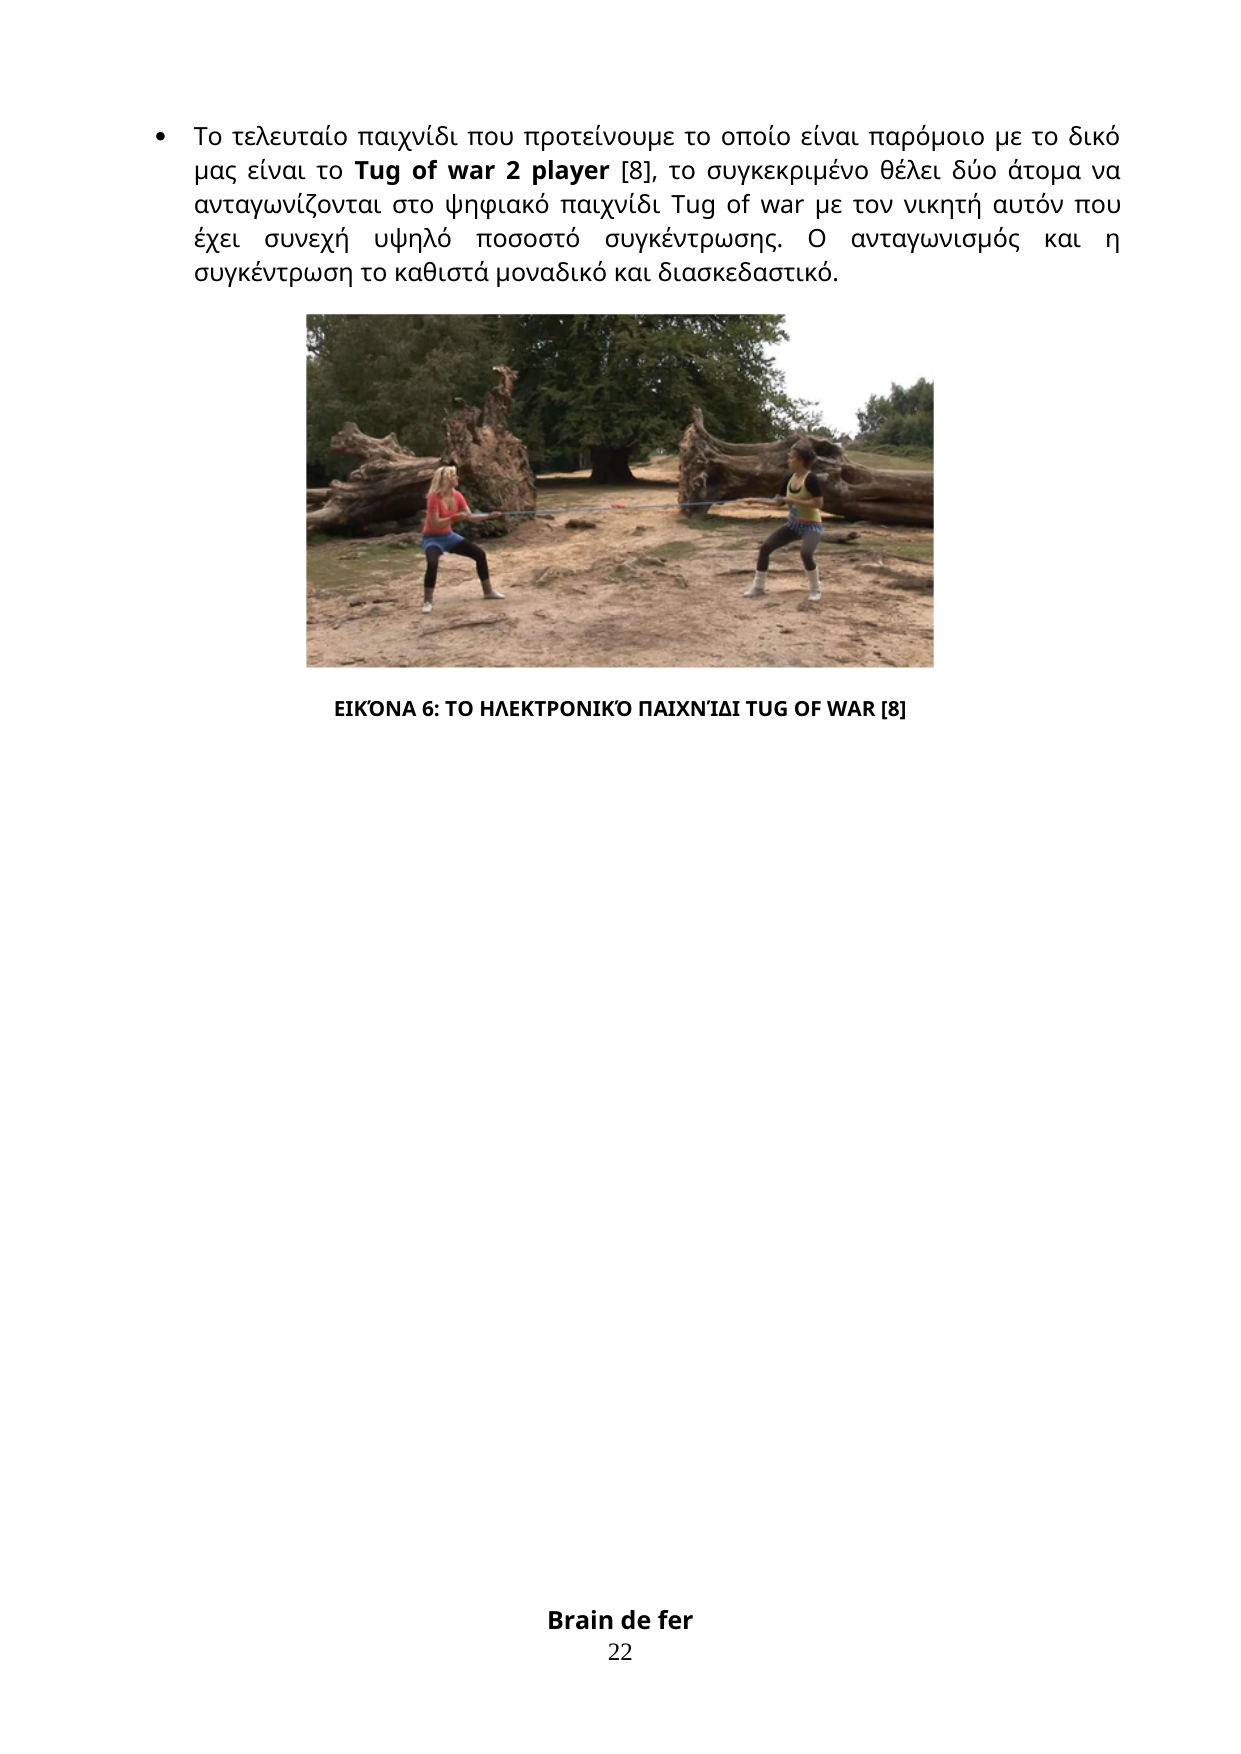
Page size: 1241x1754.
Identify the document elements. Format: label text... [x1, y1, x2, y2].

picture [306, 313, 934, 669]
text Εικόνα 6: Το ηλεκτρονικό παιχνίδι Tug of war [8] [118, 694, 1122, 722]
list Το τελευταίο παιχνίδι που προτείνουμε το οποίο είναι παρόμοιο με το δικό μας είναι το Tug of war 2 player [8], το συγκεκριμένο θέλει δύο άτομα να ανταγωνίζονται στο ψηφιακό παιχνίδι Tug of war με τον νικητή αυτόν που έχει συνεχή υψηλό ποσοστό συγκέντρωσης. Ο ανταγωνισμός και η συγκέντρωση το καθιστά μοναδικό και διασκεδαστικό. [156, 118, 1122, 289]
